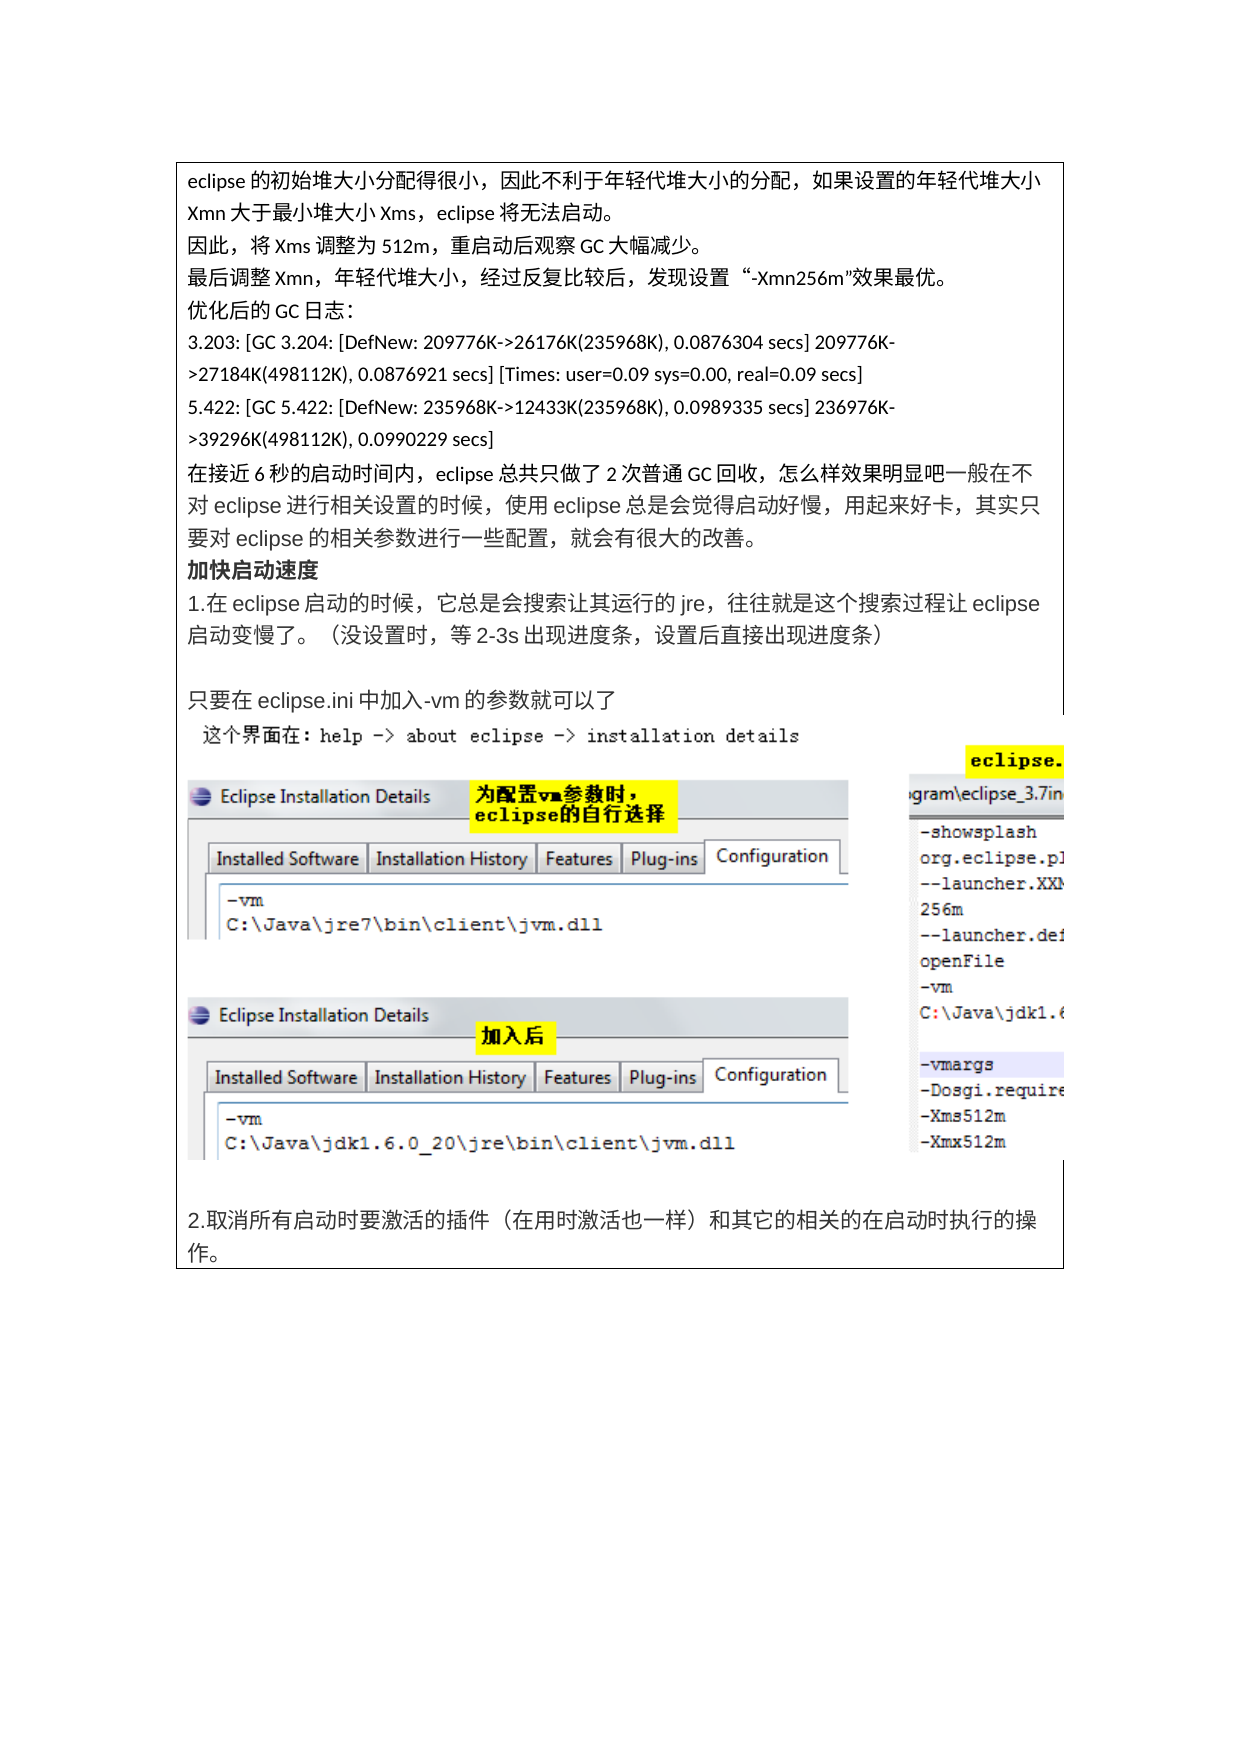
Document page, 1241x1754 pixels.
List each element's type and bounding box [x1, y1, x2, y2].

picture [187, 715, 1064, 1160]
table_header [177, 163, 1063, 1268]
